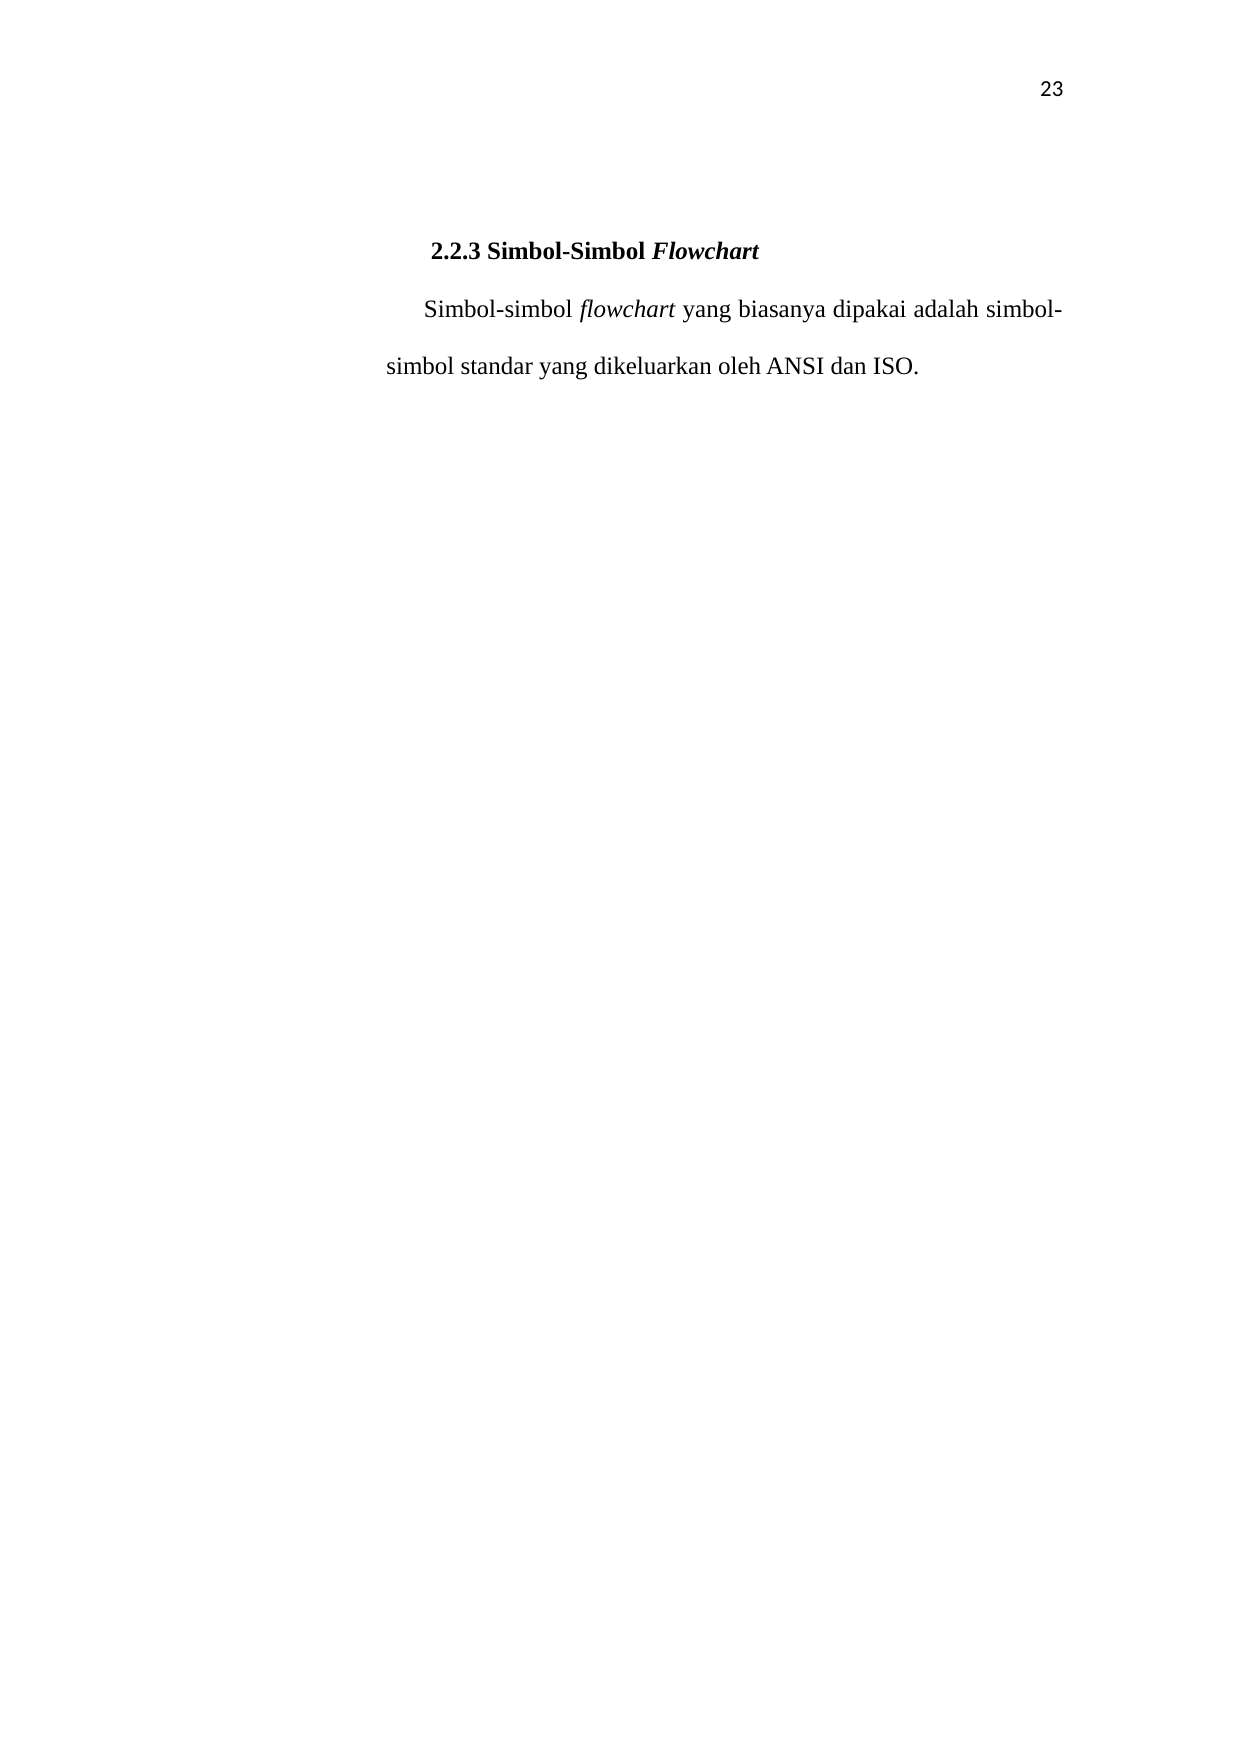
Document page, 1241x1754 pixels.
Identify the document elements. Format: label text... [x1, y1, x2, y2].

subtitle 2.2.3 Simbol-Simbol Flowchart [386, 236, 1063, 265]
text Simbol-simbol flowchart yang biasanya dipakai adalah simbol-simbol standar yang dikeluarkan oleh ANSI dan ISO. [386, 294, 1063, 380]
